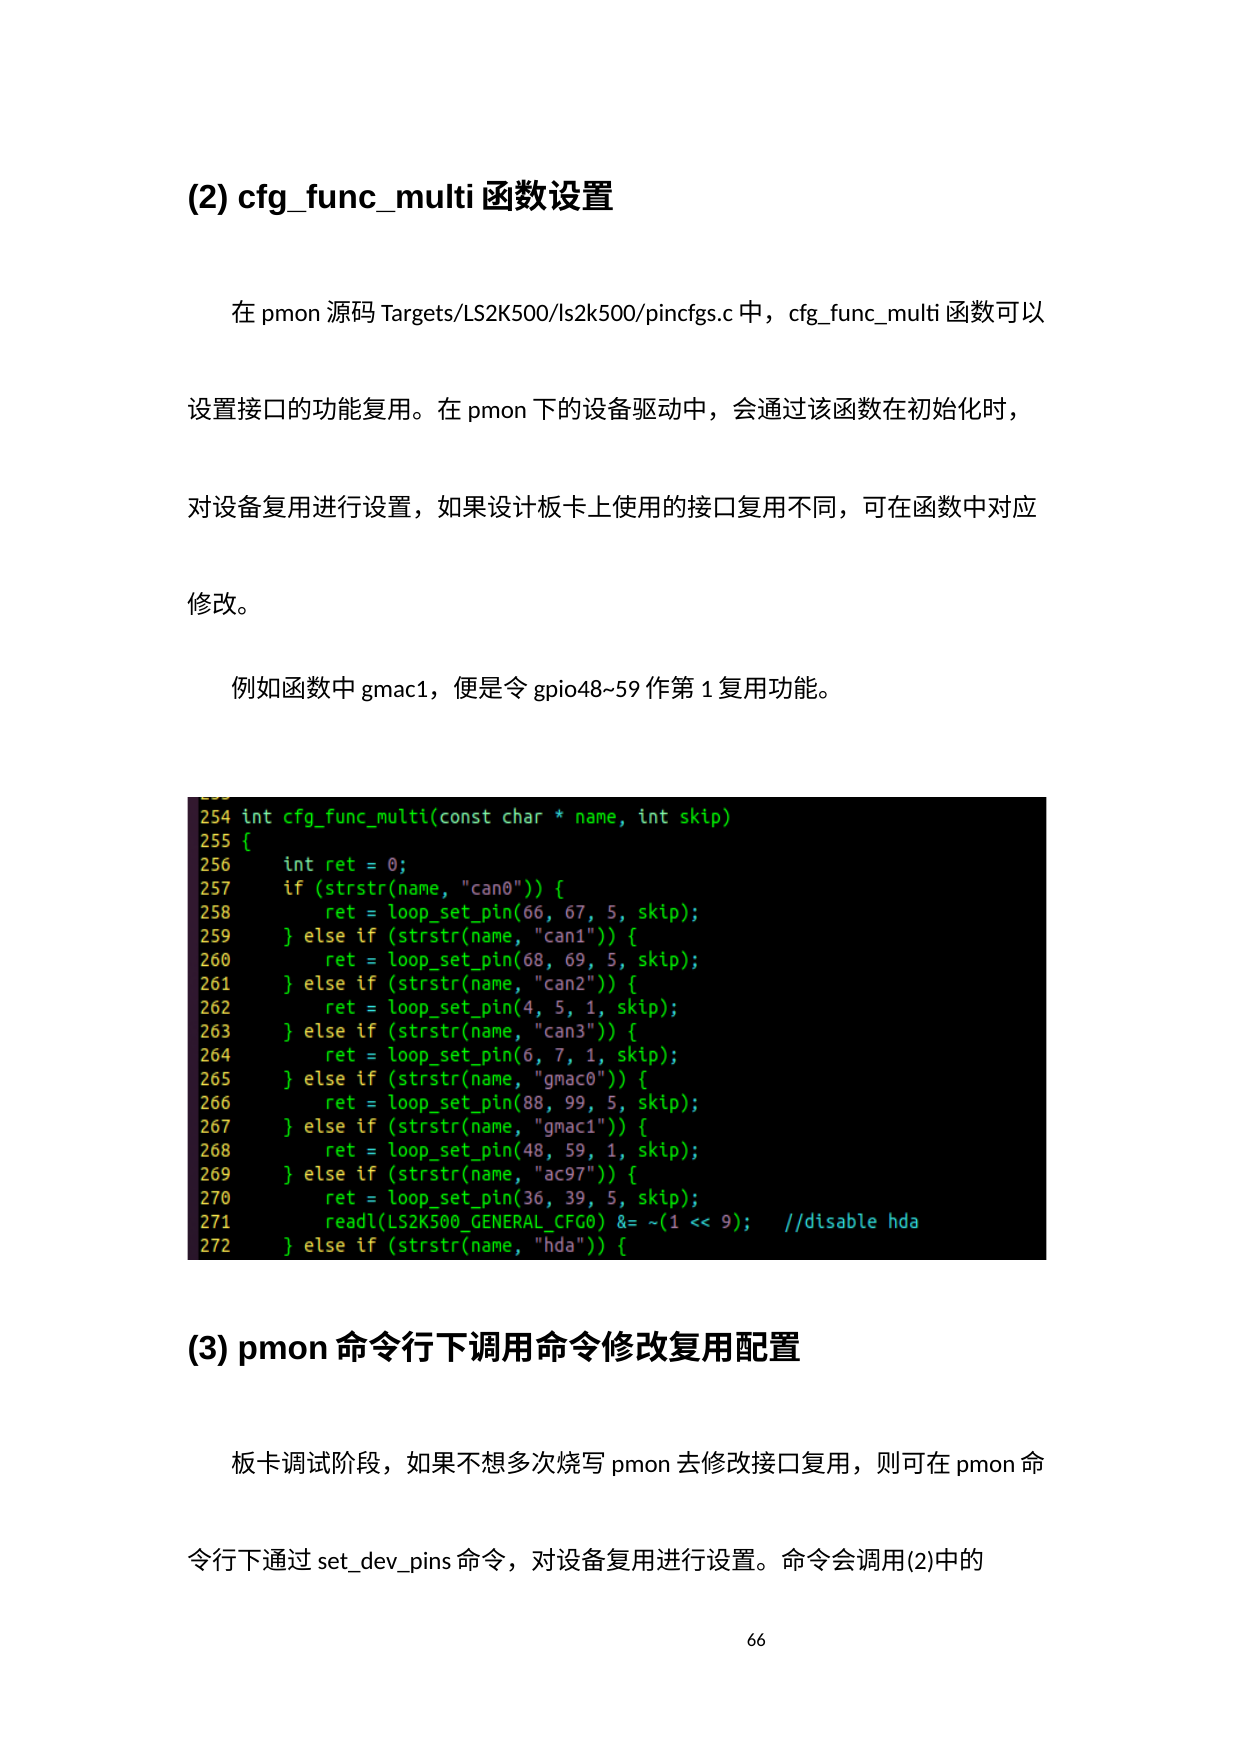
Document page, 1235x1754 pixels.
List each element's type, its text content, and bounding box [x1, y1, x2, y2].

subtitle pmon命令行下调用命令修改复用配置 [187, 1312, 1047, 1377]
list 在pmon源码Targets/LS2K500/ls2k500/pincfgs.c中，cfg_func_multi函数可以设置接口的功能复用。在pmon下的设备驱动中，会通过该函数在初始化时，对设备复用进行设置，如果设计板卡上使用的接口复用不同，可在函数中对应修改。 [187, 278, 1047, 636]
subtitle cfg_func_multi函数设置 [187, 162, 1047, 227]
list 例如函数中gmac1，便是令gpio48~59作第1复用功能。 [187, 654, 1047, 719]
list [187, 1429, 1047, 1591]
picture [187, 797, 1047, 1260]
